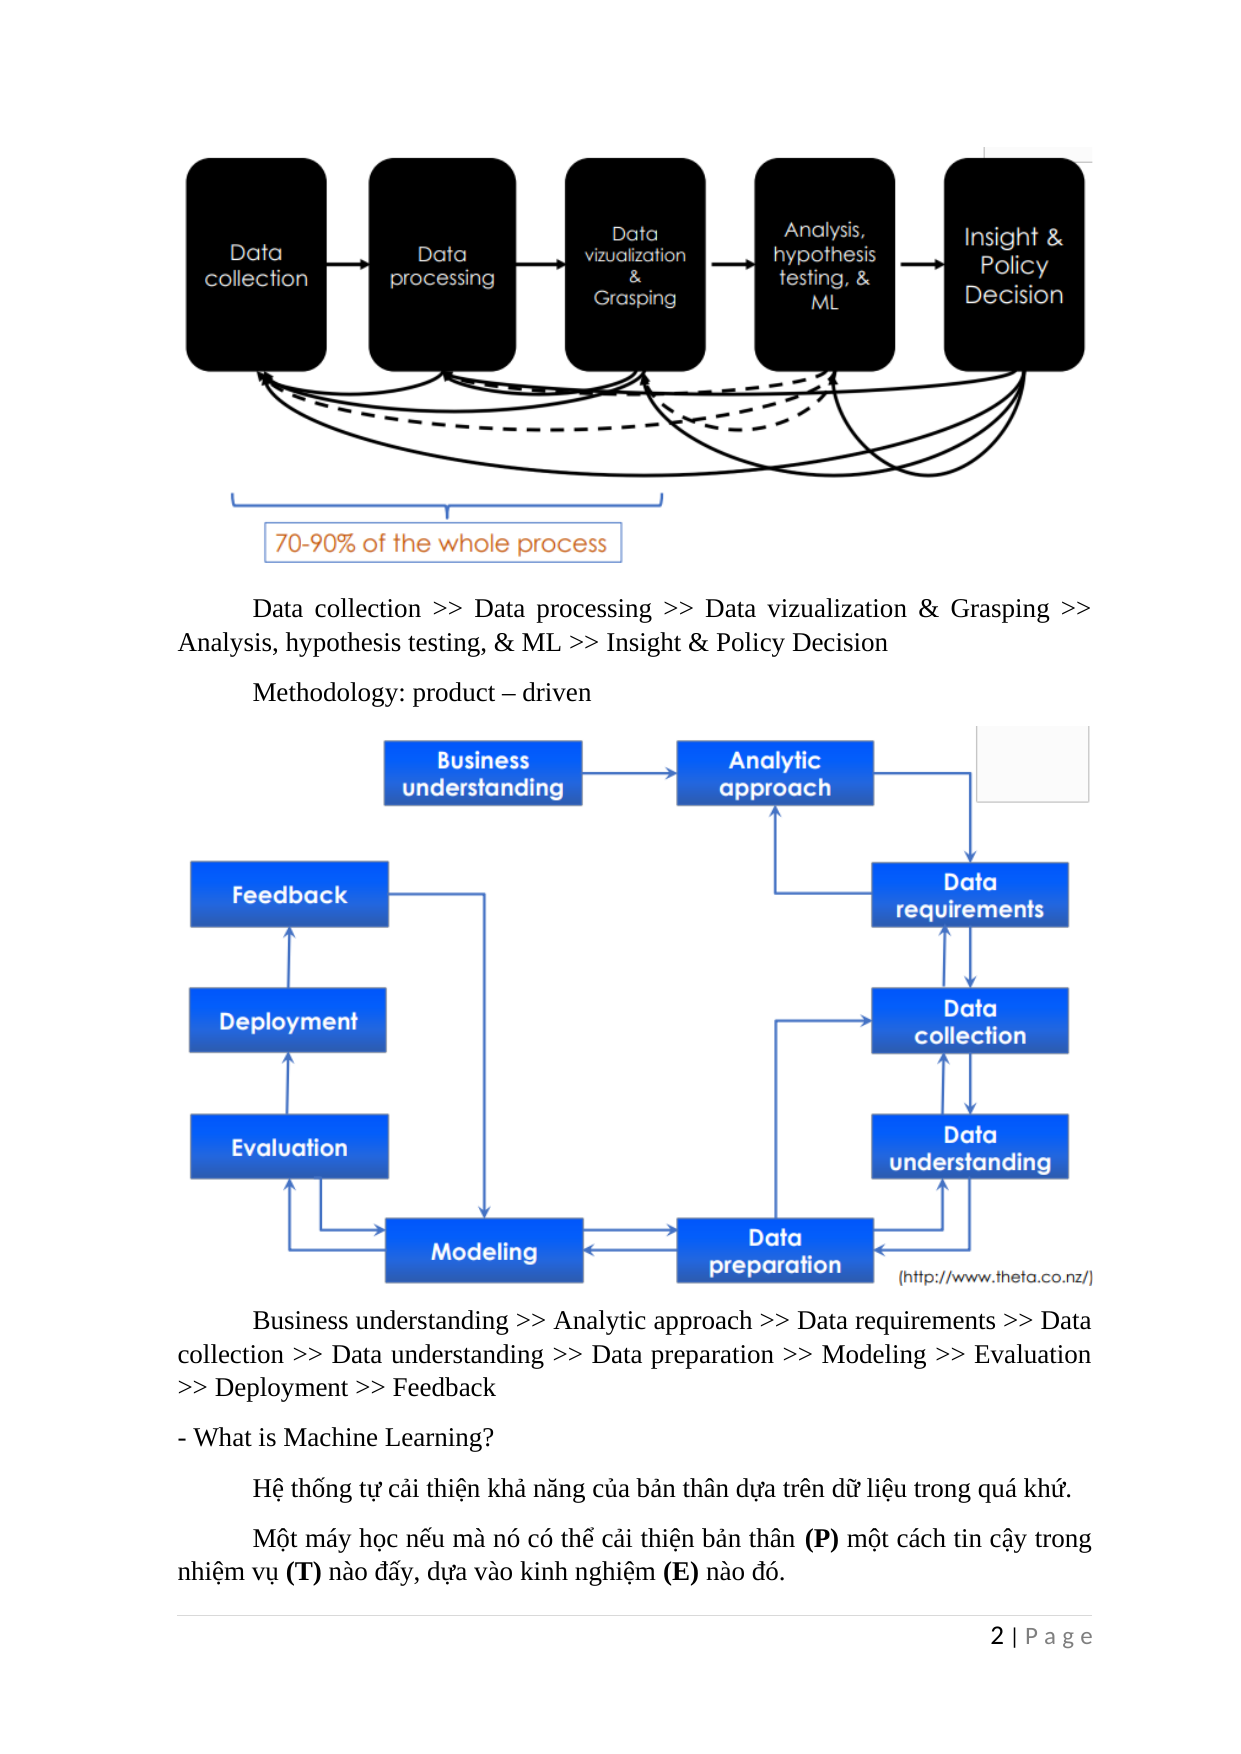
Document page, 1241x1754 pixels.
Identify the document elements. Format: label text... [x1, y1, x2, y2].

text Một máy học nếu mà nó có thể cải thiện bản thân (P) một cách tin cậy trong nhiệm vụ (T) nào đấy, dựa vào kinh nghiệm (E) nào đó. [177, 1522, 1092, 1587]
text - What is Machine Learning? [177, 1421, 1092, 1453]
text Hệ thống tự cải thiện khả năng của bản thân dựa trên dữ liệu trong quá khứ. [177, 1472, 1092, 1503]
text Business understanding >> Analytic approach >> Data requirements >> Data collection >> Data understanding >> Data preparation >> Modeling >> Evaluation >> Deployment >> Feedback [177, 1304, 1092, 1402]
picture [177, 726, 1093, 1286]
text Methodology: product – driven [177, 676, 1092, 707]
text Data collection >> Data processing >> Data vizualization & Grasping >> Analysis, hypothesis testing, & ML >> Insight & Policy Decision [177, 592, 1092, 657]
picture [177, 147, 1093, 574]
